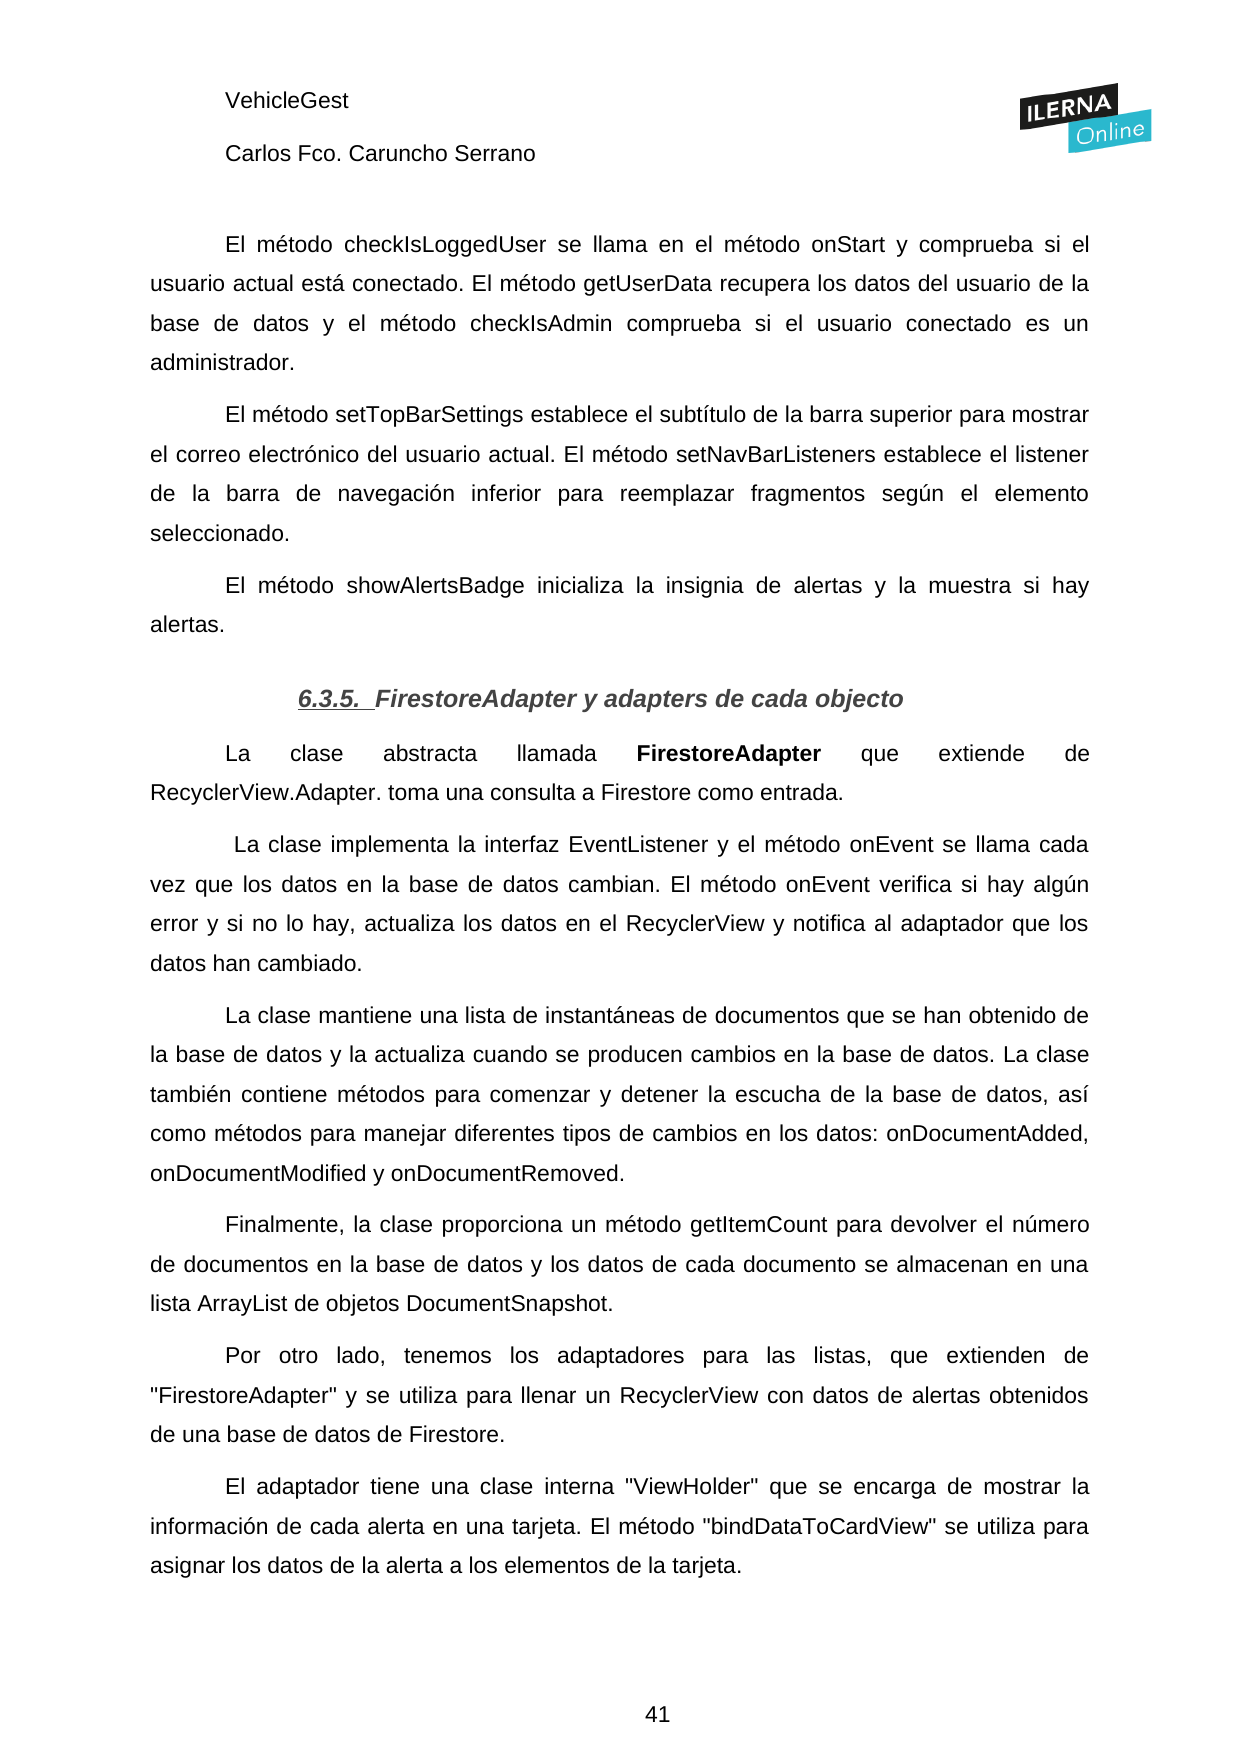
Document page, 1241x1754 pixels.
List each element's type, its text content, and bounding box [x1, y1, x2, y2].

text Por otro lado, tenemos los adaptadores para las listas, que extienden de "FirestoreAdapter" y se utiliza para llenar un RecyclerView con datos de alertas obtenidos de una base de datos de Firestore. [150, 1342, 1090, 1448]
text Finalmente, la clase proporciona un método getItemCount para devolver el número de documentos en la base de datos y los datos de cada documento se almacenan en una lista ArrayList de objetos DocumentSnapshot. [150, 1211, 1090, 1317]
text La clase abstracta llamada FirestoreAdapter que extiende de RecyclerView.Adapter. toma una consulta a Firestore como entrada. [150, 740, 1090, 806]
text El método setTopBarSettings establece el subtítulo de la barra superior para mostrar el correo electrónico del usuario actual. El método setNavBarListeners establece el listener de la barra de navegación inferior para reemplazar fragmentos según el elemento seleccionado. [150, 401, 1090, 546]
text El método showAlertsBadge inicializa la insignia de alertas y la muestra si hay alertas. [150, 572, 1090, 638]
text El adaptador tiene una clase interna "ViewHolder" que se encarga de mostrar la información de cada alerta en una tarjeta. El método "bindDataToCardView" se utiliza para asignar los datos de la alerta a los elementos de la tarjeta. [150, 1473, 1090, 1579]
picture [1020, 83, 1152, 153]
text La clase mantiene una lista de instantáneas de documentos que se han obtenido de la base de datos y la actualiza cuando se producen cambios en la base de datos. La clase también contiene métodos para comenzar y detener la escucha de la base de datos, así como métodos para manejar diferentes tipos de cambios en los datos: onDocumentAdded, onDocumentModified y onDocumentRemoved. [150, 1002, 1090, 1186]
text La clase implementa la interfaz EventListener y el método onEvent se llama cada vez que los datos en la base de datos cambian. El método onEvent verifica si hay algún error y si no lo hay, actualiza los datos en el RecyclerView y notifica al adaptador que los datos han cambiado. [150, 831, 1090, 976]
subtitle FirestoreAdapter y adapters de cada objecto [298, 684, 1090, 713]
text El método checkIsLoggedUser se llama en el método onStart y comprueba si el usuario actual está conectado. El método getUserData recupera los datos del usuario de la base de datos y el método checkIsAdmin comprueba si el usuario conectado es un administrador. [150, 231, 1090, 376]
